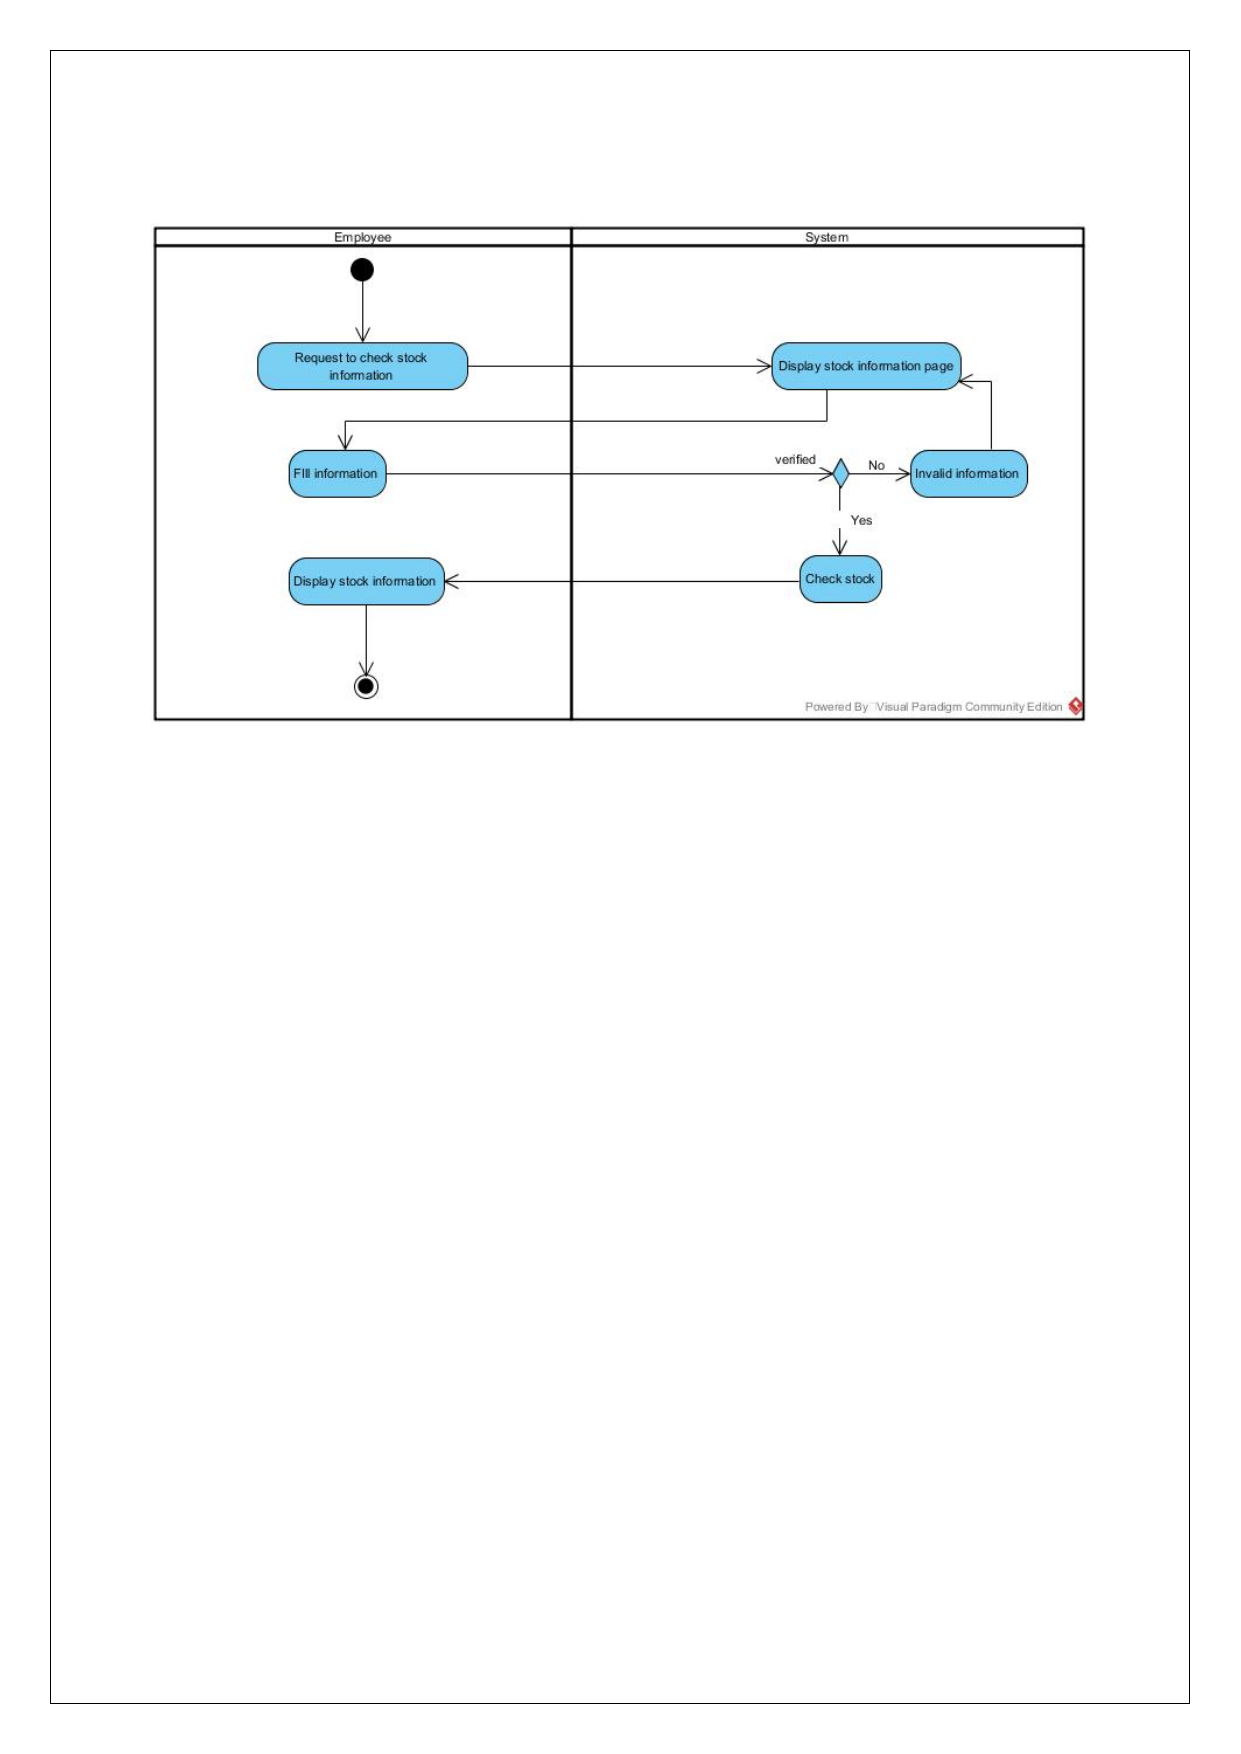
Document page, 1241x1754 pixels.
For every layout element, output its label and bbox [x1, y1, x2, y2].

picture [150, 223, 1089, 726]
